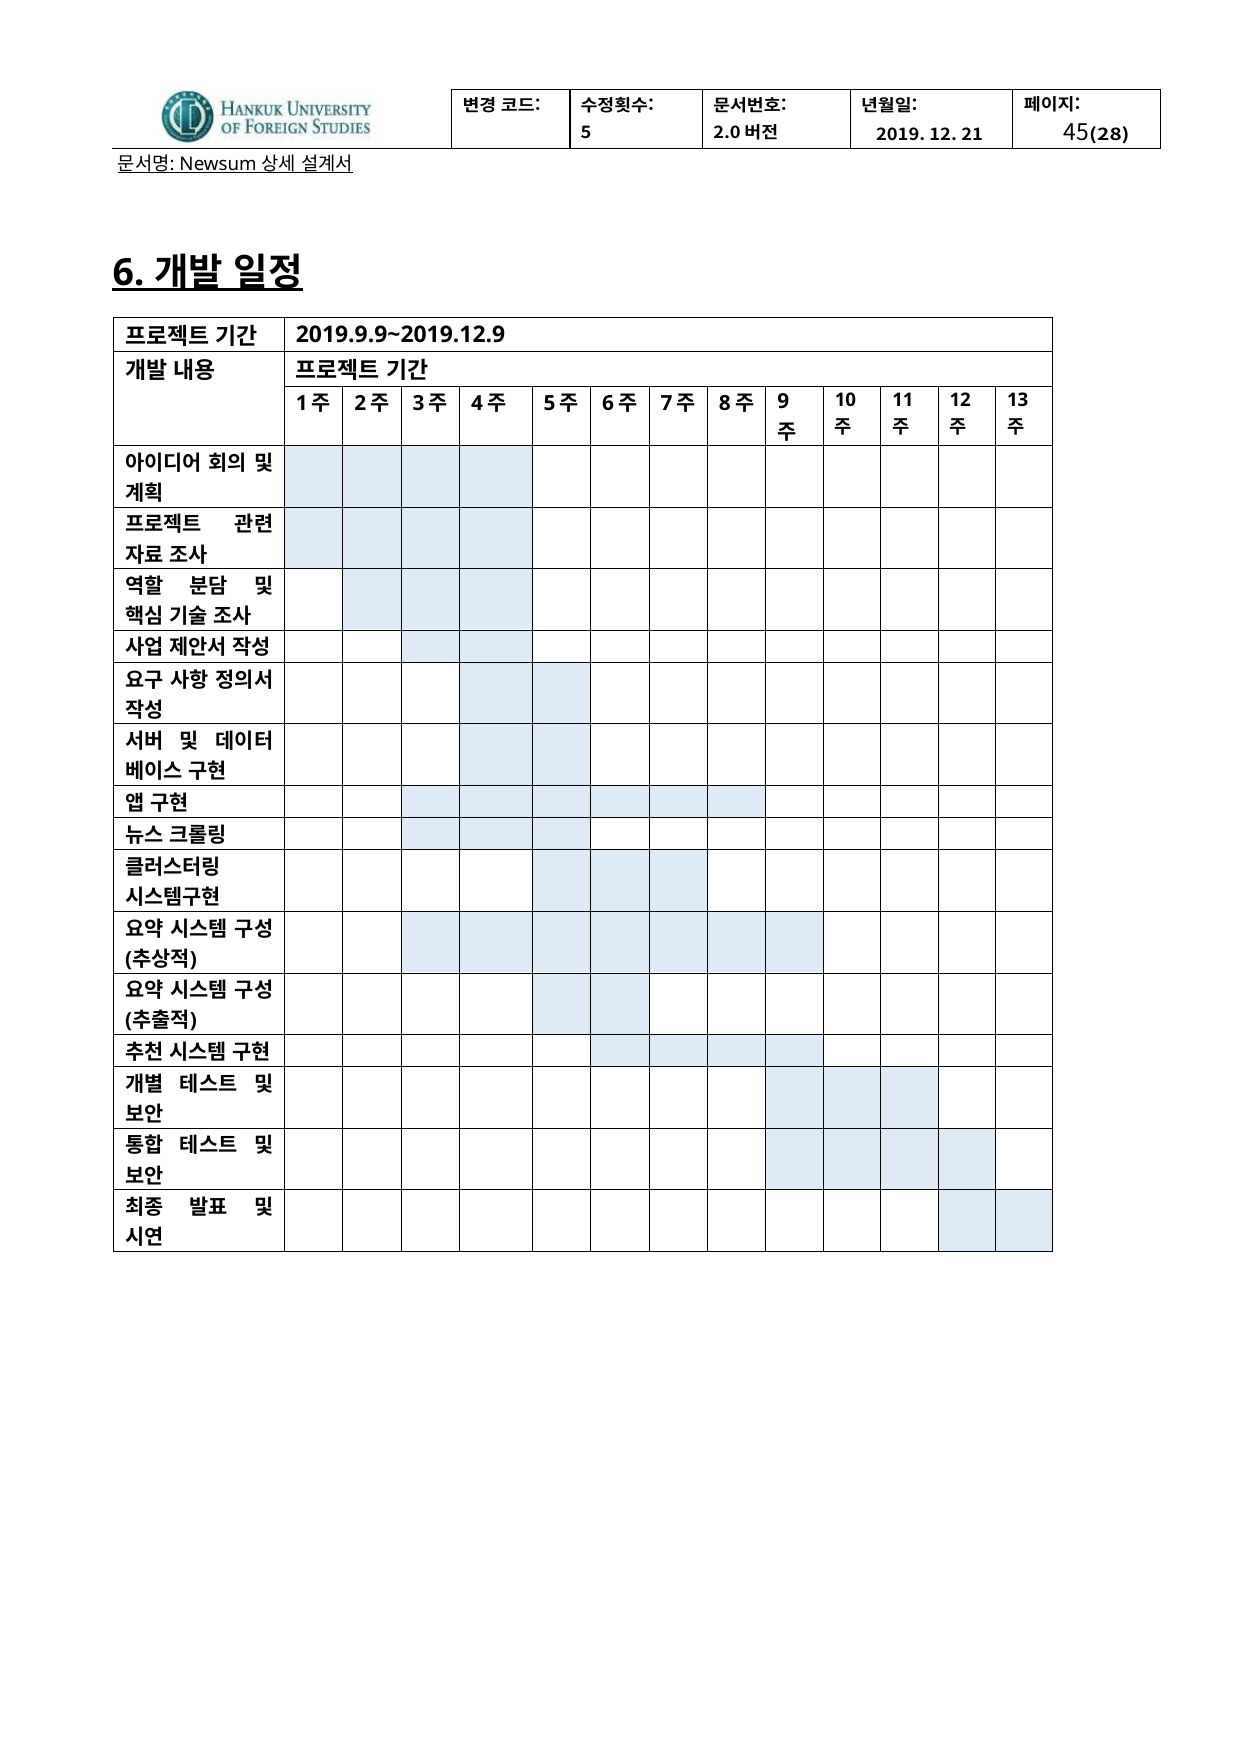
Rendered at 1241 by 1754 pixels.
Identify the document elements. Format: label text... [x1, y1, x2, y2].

table_header 프로젝트 기간 [114, 318, 284, 351]
table_cell [285, 818, 342, 849]
table_cell [939, 786, 995, 817]
table_cell [939, 569, 995, 629]
table_cell [824, 631, 880, 662]
table_cell [996, 446, 1052, 507]
table_cell [343, 912, 401, 972]
table_cell 역할 분담 및 핵심 기술 조사 [114, 569, 284, 629]
table_cell [591, 912, 649, 972]
table_cell [460, 446, 532, 507]
table_cell [939, 818, 995, 849]
table_cell [650, 818, 707, 849]
table_cell [650, 446, 707, 507]
table_cell [824, 1190, 880, 1251]
table_cell [402, 1067, 459, 1128]
table_cell [996, 912, 1052, 972]
table_cell 5주 [533, 387, 590, 445]
table_cell 12주 [939, 387, 995, 445]
table_cell [708, 1067, 765, 1128]
table_cell [939, 631, 995, 662]
table_cell [708, 724, 765, 785]
table_cell [824, 1129, 880, 1189]
table_cell [708, 850, 765, 911]
table_cell 아이디어 회의 및 계획 [114, 446, 284, 507]
table_cell [996, 818, 1052, 849]
table_cell [939, 1190, 995, 1251]
table_cell [460, 724, 532, 785]
table_cell [708, 818, 765, 849]
table_cell [533, 663, 590, 723]
table_cell [881, 1129, 938, 1189]
table_cell [285, 631, 342, 662]
table_cell [343, 1035, 401, 1066]
table_cell [460, 912, 532, 972]
table_cell [591, 569, 649, 629]
table_cell [285, 974, 342, 1034]
table_cell [766, 446, 823, 507]
table_cell [533, 631, 590, 662]
table_cell [343, 1067, 401, 1128]
table_cell 6주 [591, 387, 649, 445]
table_cell [591, 508, 649, 568]
table_cell [996, 974, 1052, 1034]
table_cell [708, 508, 765, 568]
table_cell [708, 631, 765, 662]
table_cell [343, 1129, 401, 1189]
table_cell [591, 663, 649, 723]
table_cell [533, 508, 590, 568]
table_cell [996, 569, 1052, 629]
table_cell [708, 1035, 765, 1066]
table_cell [402, 724, 459, 785]
table_cell [939, 663, 995, 723]
table_cell [460, 1190, 532, 1251]
table_cell [766, 912, 823, 972]
table_cell [591, 1035, 649, 1066]
table_cell [881, 974, 938, 1034]
table_cell [939, 974, 995, 1034]
table_cell [939, 1067, 995, 1128]
table_cell [996, 1129, 1052, 1189]
table_cell [533, 974, 590, 1034]
table_cell [824, 974, 880, 1034]
table_cell [766, 724, 823, 785]
table_cell [460, 631, 532, 662]
table_cell [824, 663, 880, 723]
table_cell [824, 850, 880, 911]
table_cell [650, 850, 707, 911]
table_cell [533, 912, 590, 972]
table_cell [939, 724, 995, 785]
table_cell 3주 [402, 387, 459, 445]
table_cell [708, 912, 765, 972]
table_cell [402, 508, 459, 568]
table_cell [824, 508, 880, 568]
table_cell [766, 850, 823, 911]
table_cell [591, 818, 649, 849]
table_cell 9주 [766, 387, 823, 445]
table_cell 요약 시스템 구성(추출적) [114, 974, 284, 1034]
table_cell [766, 786, 823, 817]
table_cell [650, 631, 707, 662]
table_cell [533, 724, 590, 785]
table_header 2019.9.9~2019.12.9 [285, 318, 1052, 351]
table_cell [533, 446, 590, 507]
table_cell [708, 1190, 765, 1251]
table_cell [996, 850, 1052, 911]
table_cell [343, 850, 401, 911]
table_cell [650, 912, 707, 972]
table_cell [285, 912, 342, 972]
table_cell [708, 663, 765, 723]
table_cell [533, 569, 590, 629]
table_cell [285, 1190, 342, 1251]
table_cell [533, 1190, 590, 1251]
table_cell [881, 663, 938, 723]
table_cell [996, 786, 1052, 817]
table_cell [824, 446, 880, 507]
table_cell 최종 발표 및 시연 [114, 1190, 284, 1251]
table_cell [996, 1190, 1052, 1251]
table_cell [285, 724, 342, 785]
table_cell [650, 1067, 707, 1128]
table_cell [650, 974, 707, 1034]
table_cell 2주 [343, 387, 401, 445]
table_cell [402, 1035, 459, 1066]
table_cell [591, 850, 649, 911]
table_cell [343, 631, 401, 662]
table_cell [824, 786, 880, 817]
table_cell [766, 818, 823, 849]
table_cell [460, 974, 532, 1034]
table_cell [708, 1129, 765, 1189]
table_cell 프로젝트 관련 자료 조사 [114, 508, 284, 568]
table_cell [343, 974, 401, 1034]
table_cell [343, 1190, 401, 1251]
table_cell [650, 569, 707, 629]
table_cell [460, 786, 532, 817]
table_cell [402, 1129, 459, 1189]
table_cell [824, 1035, 880, 1066]
table_cell [766, 1035, 823, 1066]
table_cell [939, 850, 995, 911]
table_cell [766, 508, 823, 568]
table_cell [824, 569, 880, 629]
table_cell 추천 시스템 구현 [114, 1035, 284, 1066]
table_cell [766, 631, 823, 662]
table_cell [824, 912, 880, 972]
table_cell [881, 1067, 938, 1128]
table_cell [343, 446, 401, 507]
table_cell [996, 724, 1052, 785]
table_cell 1주 [285, 387, 342, 445]
table_cell [881, 786, 938, 817]
table_cell [285, 850, 342, 911]
table_cell [591, 974, 649, 1034]
table_cell 프로젝트 기간 [285, 352, 1052, 386]
table_cell [285, 569, 342, 629]
table_cell [460, 1035, 532, 1066]
table_cell [591, 786, 649, 817]
table_cell [343, 569, 401, 629]
table_cell [708, 786, 765, 817]
table_cell 13주 [996, 387, 1052, 445]
table_cell [591, 446, 649, 507]
table_cell [939, 1129, 995, 1189]
table_cell [402, 974, 459, 1034]
table_cell [766, 974, 823, 1034]
table_cell [996, 631, 1052, 662]
table_cell [996, 508, 1052, 568]
table_cell [285, 508, 342, 568]
subtitle 6. 개발 일정 [112, 242, 1128, 296]
table_cell 개발 내용 [114, 352, 284, 445]
table_cell [939, 508, 995, 568]
table_cell [533, 850, 590, 911]
table_cell [402, 1190, 459, 1251]
table_cell 통합 테스트 및 보안 [114, 1129, 284, 1189]
table_cell [650, 786, 707, 817]
table_cell [402, 912, 459, 972]
table_cell [460, 1129, 532, 1189]
table_cell [591, 1129, 649, 1189]
table_cell [939, 446, 995, 507]
table_cell [824, 818, 880, 849]
picture [159, 89, 377, 144]
table_cell [460, 1067, 532, 1128]
table_cell [533, 818, 590, 849]
table_cell 뉴스 크롤링 [114, 818, 284, 849]
table_cell 4주 [460, 387, 532, 445]
table_cell [650, 1035, 707, 1066]
table_cell 요약 시스템 구성(추상적) [114, 912, 284, 972]
table_cell [996, 1067, 1052, 1128]
table_cell [881, 569, 938, 629]
table_cell [766, 1190, 823, 1251]
table_cell [708, 446, 765, 507]
table_cell [285, 786, 342, 817]
table_cell [285, 446, 342, 507]
table_cell [402, 818, 459, 849]
table_cell [996, 663, 1052, 723]
table_cell [708, 569, 765, 629]
table_cell [650, 1129, 707, 1189]
table_cell [824, 724, 880, 785]
table_cell 개별 테스트 및 보안 [114, 1067, 284, 1128]
table_cell 사업 제안서 작성 [114, 631, 284, 662]
table_cell [460, 508, 532, 568]
table_cell [996, 1035, 1052, 1066]
table_cell [766, 569, 823, 629]
table_cell [650, 724, 707, 785]
table_cell 앱 구현 [114, 786, 284, 817]
table_cell [343, 508, 401, 568]
table_cell [708, 974, 765, 1034]
table_cell [343, 786, 401, 817]
table_cell [402, 446, 459, 507]
table_cell [881, 1035, 938, 1066]
table_cell [460, 569, 532, 629]
table_cell [766, 1067, 823, 1128]
table_cell [533, 1035, 590, 1066]
table_cell [533, 786, 590, 817]
table_cell [285, 663, 342, 723]
table_cell 요구 사항 정의서 작성 [114, 663, 284, 723]
table_cell 11주 [881, 387, 938, 445]
table_cell [881, 446, 938, 507]
table_cell [343, 818, 401, 849]
table_cell [591, 1067, 649, 1128]
table_cell [285, 1067, 342, 1128]
table_cell [460, 663, 532, 723]
table_cell 7주 [650, 387, 707, 445]
table_cell [343, 663, 401, 723]
table_cell [939, 912, 995, 972]
table_cell [402, 631, 459, 662]
table_cell [881, 818, 938, 849]
table_cell [343, 724, 401, 785]
table_cell [402, 569, 459, 629]
table_cell [591, 631, 649, 662]
table_cell 클러스터링 시스템구현 [114, 850, 284, 911]
table_cell [402, 663, 459, 723]
table_cell [591, 724, 649, 785]
table_cell [402, 786, 459, 817]
table_cell [824, 1067, 880, 1128]
table_cell [881, 850, 938, 911]
table_cell [650, 663, 707, 723]
table_cell [591, 1190, 649, 1251]
table_cell [285, 1035, 342, 1066]
table_cell [460, 850, 532, 911]
table_cell 8주 [708, 387, 765, 445]
table_cell 서버 및 데이터 베이스 구현 [114, 724, 284, 785]
table_cell [939, 1035, 995, 1066]
table_cell [460, 818, 532, 849]
table_cell [881, 1190, 938, 1251]
table_cell [766, 663, 823, 723]
table_cell [881, 724, 938, 785]
table_cell [881, 508, 938, 568]
table_cell [533, 1129, 590, 1189]
table_cell [533, 1067, 590, 1128]
table_cell [766, 1129, 823, 1189]
table_cell [650, 1190, 707, 1251]
table_cell [881, 631, 938, 662]
table_cell 10주 [824, 387, 880, 445]
table_cell [881, 912, 938, 972]
table_cell [402, 850, 459, 911]
table_cell [650, 508, 707, 568]
table_cell [285, 1129, 342, 1189]
